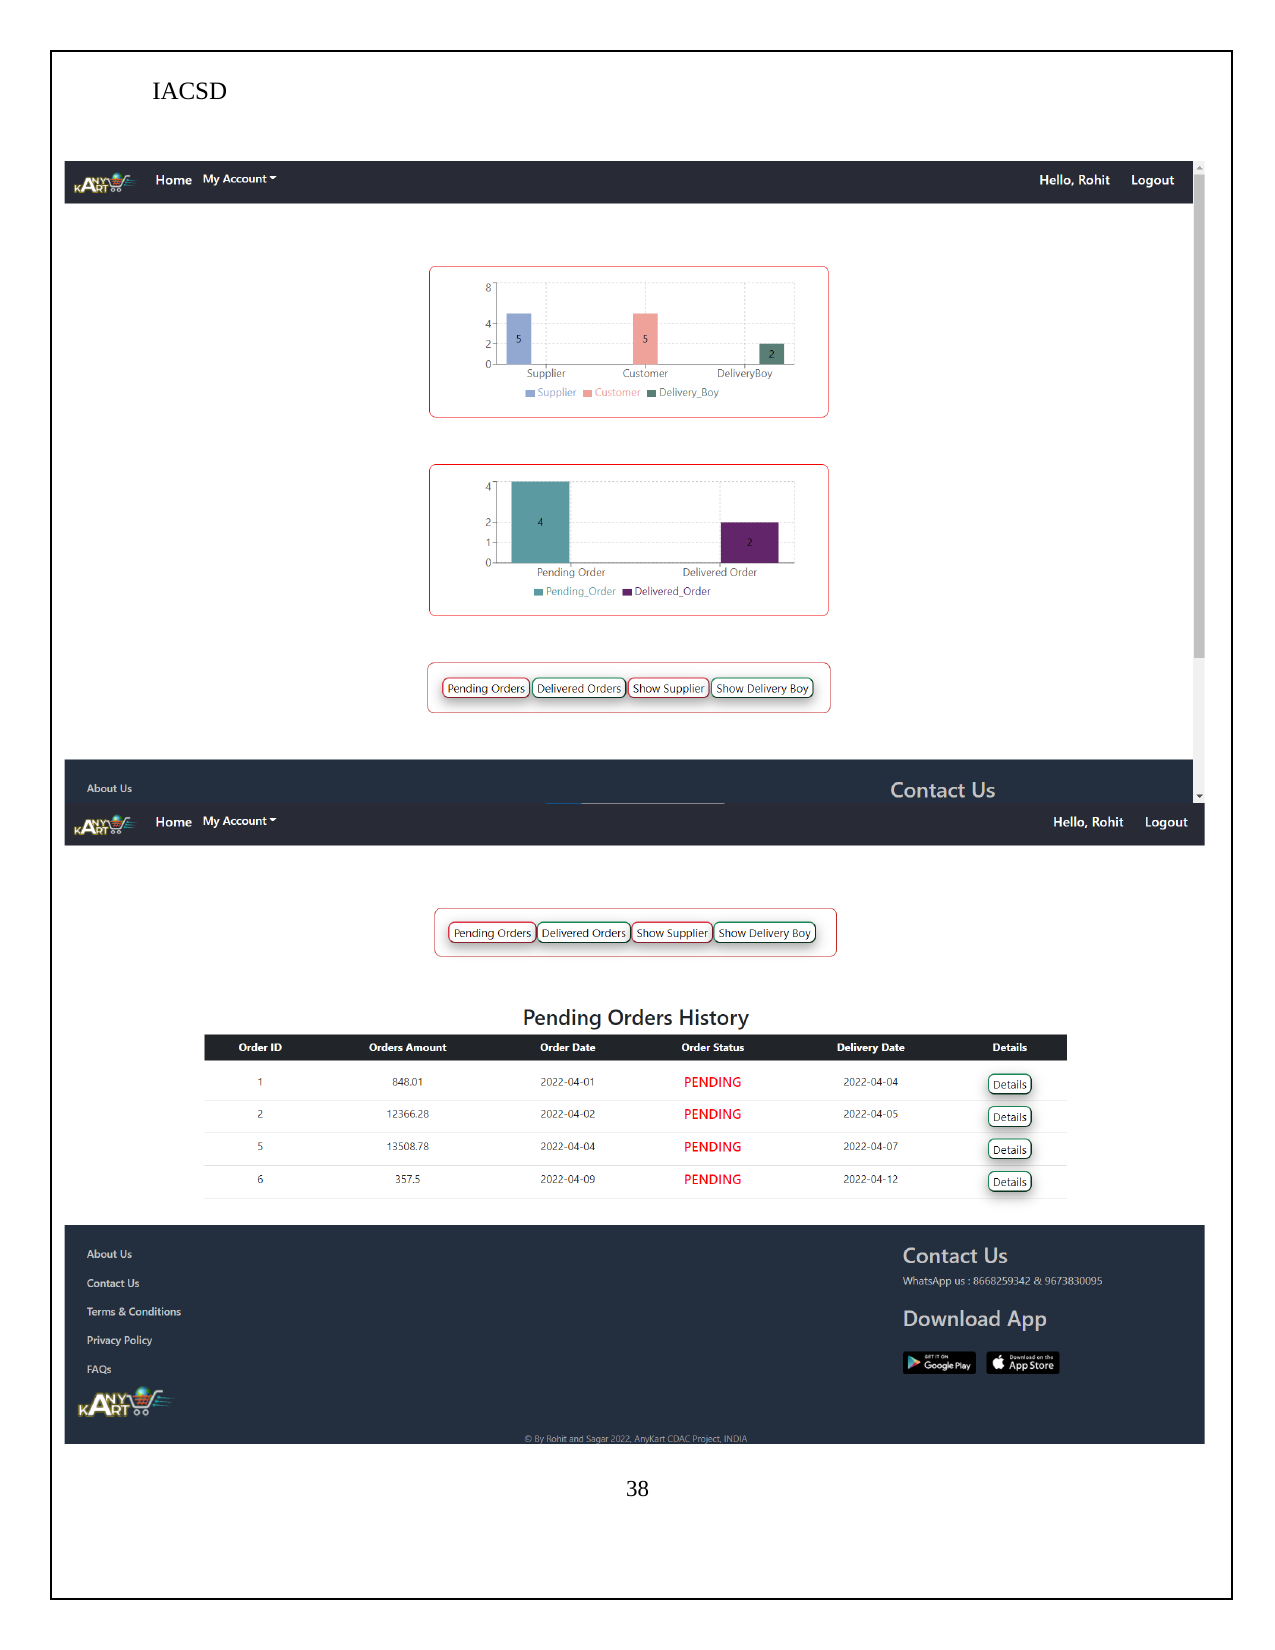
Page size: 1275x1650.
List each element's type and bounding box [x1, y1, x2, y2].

picture [64, 161, 1205, 1444]
